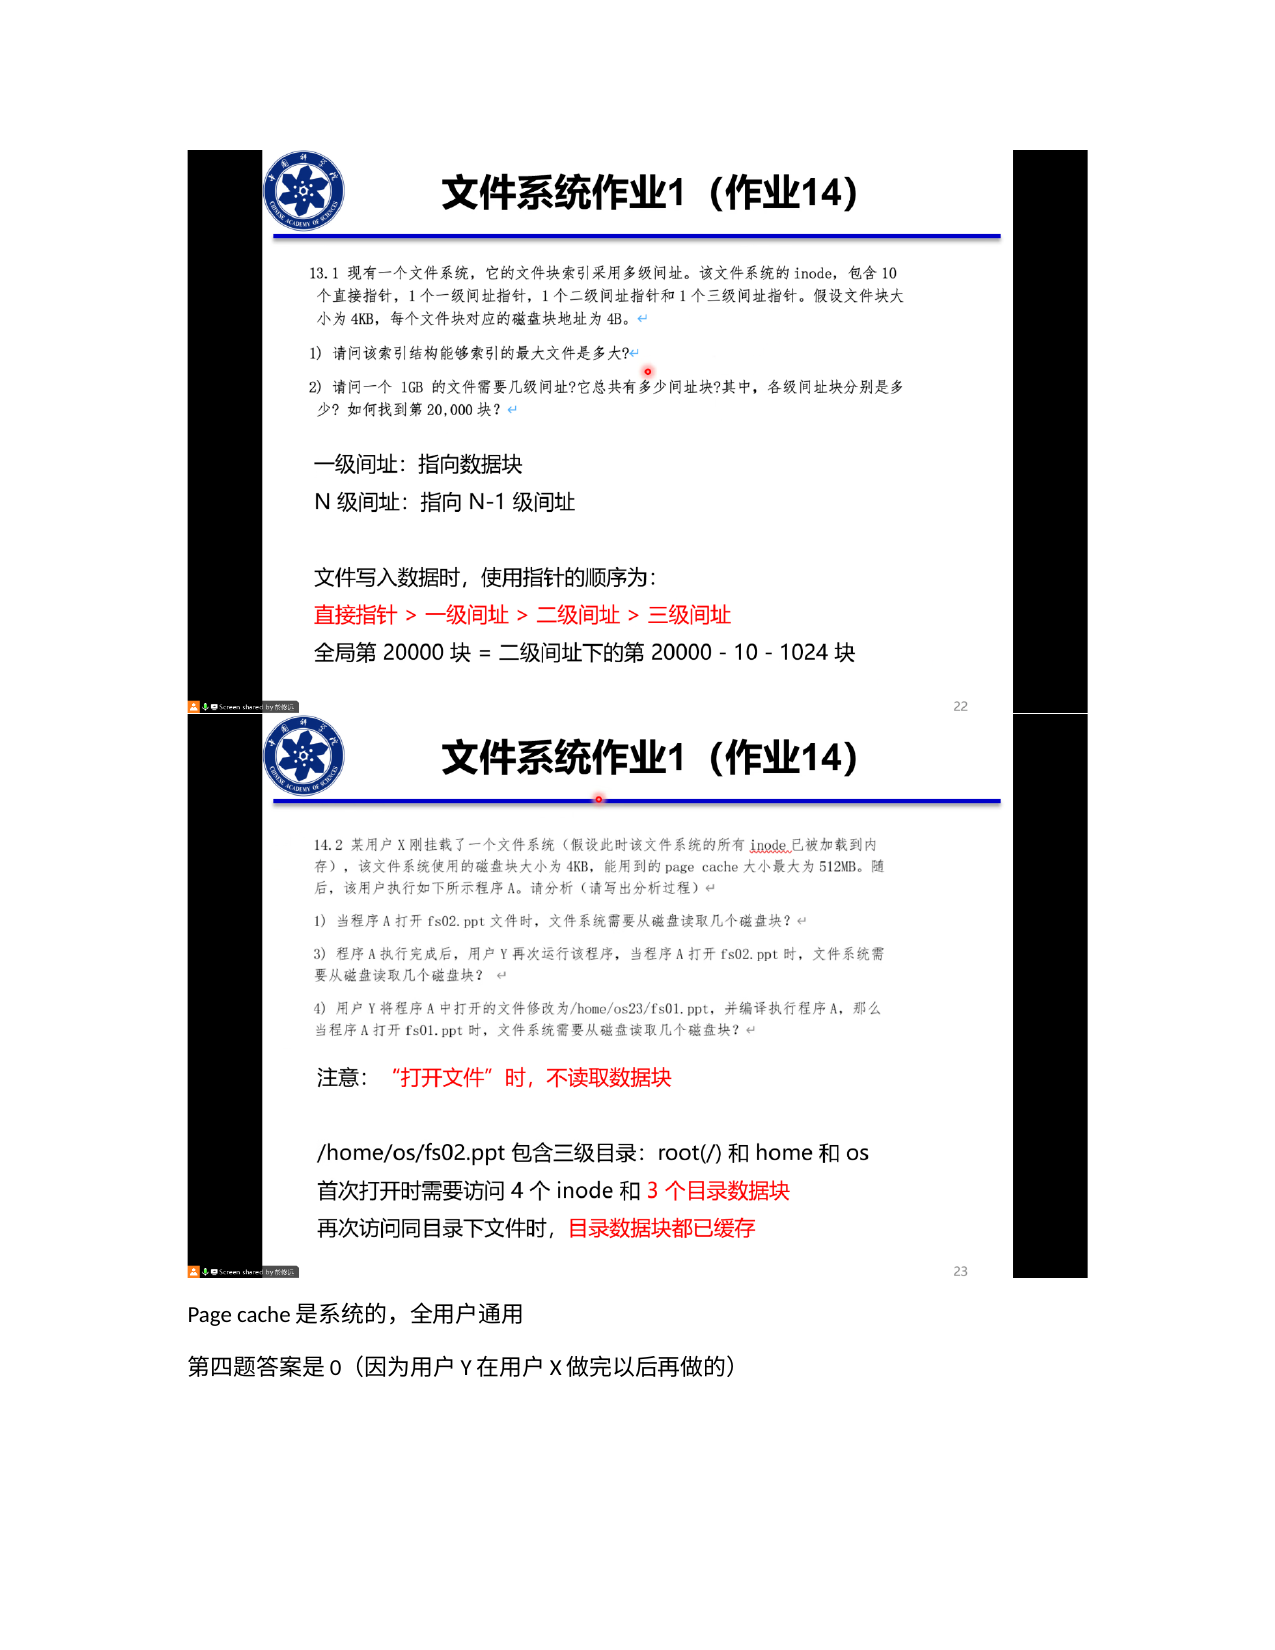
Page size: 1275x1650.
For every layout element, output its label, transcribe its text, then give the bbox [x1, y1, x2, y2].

text 第四题答案是0（因为用户Y在用户X做完以后再做的） [187, 1349, 1087, 1382]
text Page cache是系统的，全用户通用 [187, 1296, 1087, 1329]
picture [187, 150, 1088, 713]
picture [187, 714, 1088, 1278]
